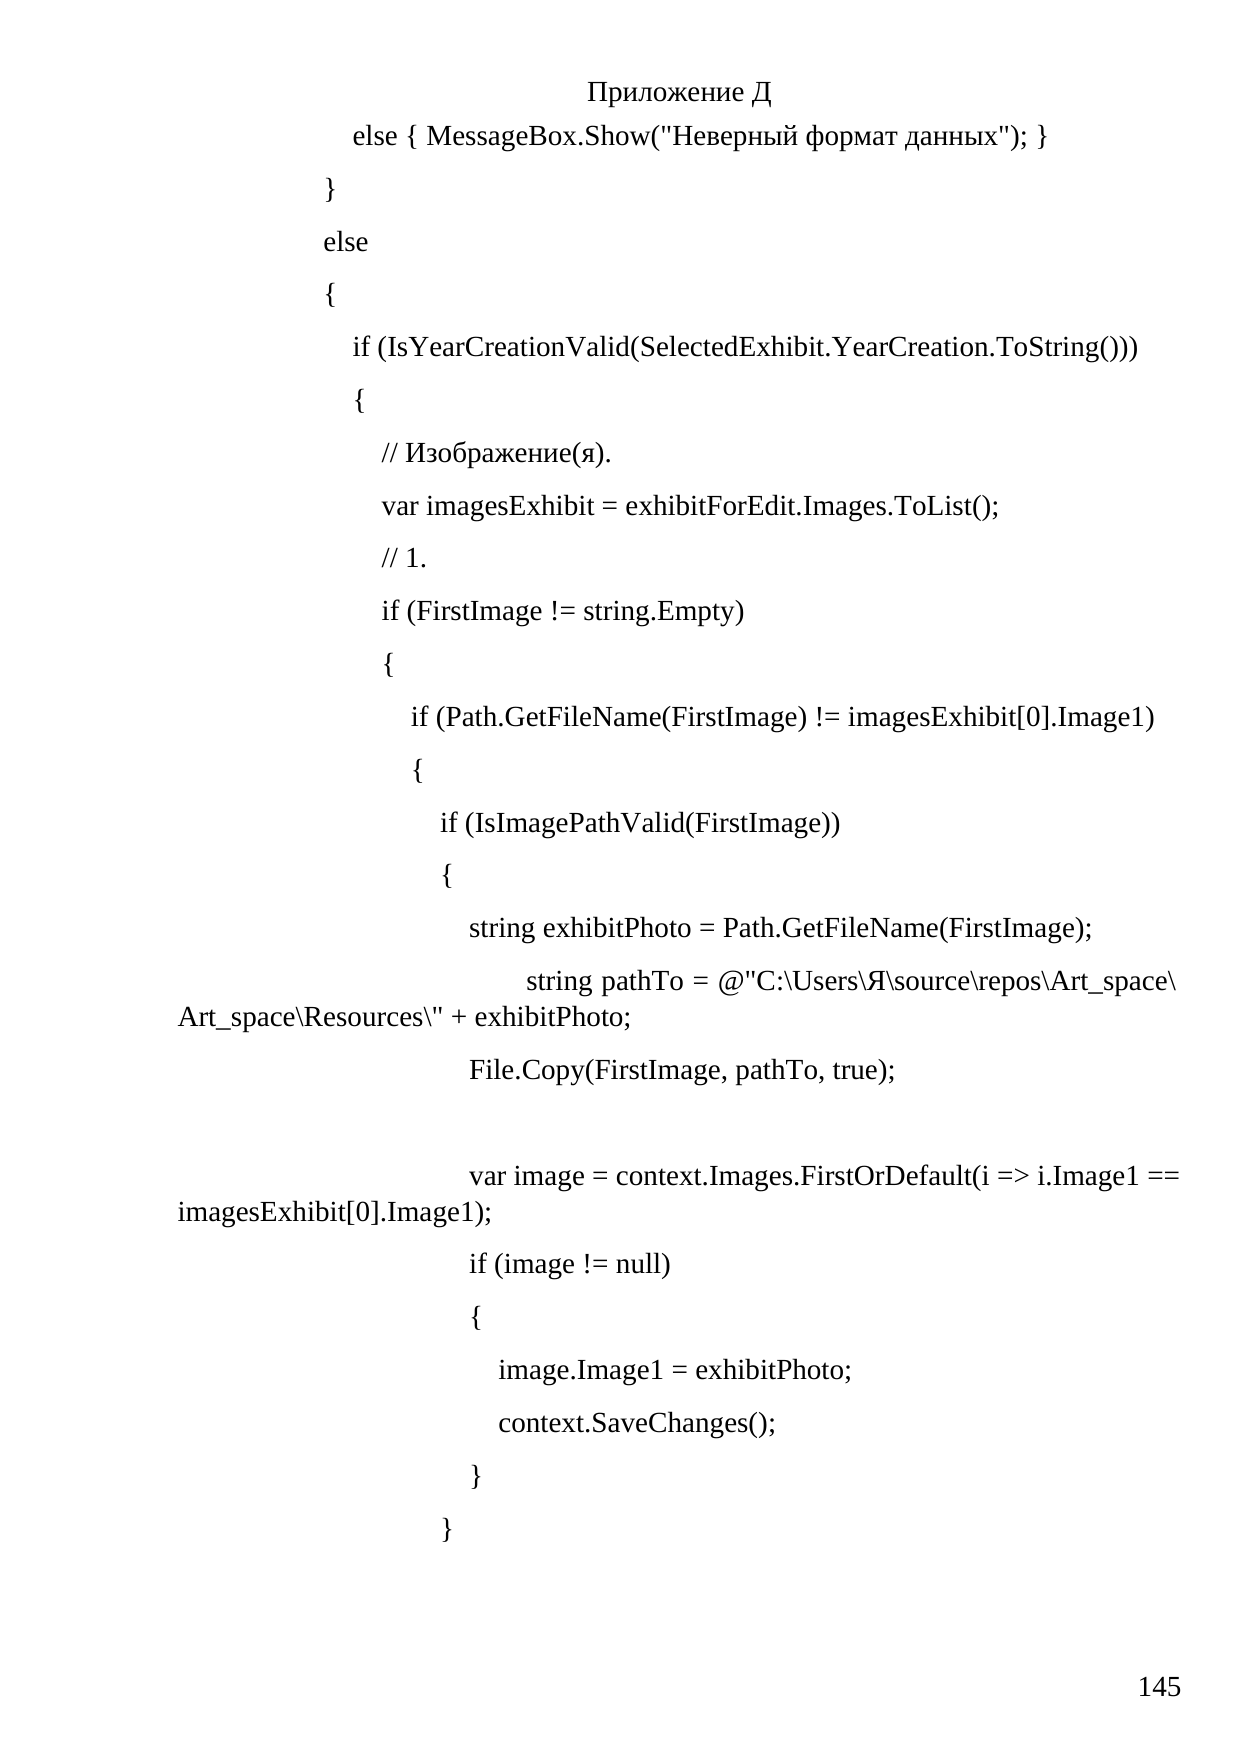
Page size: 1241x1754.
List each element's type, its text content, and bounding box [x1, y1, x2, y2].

text { [177, 646, 1181, 680]
text { [177, 382, 1181, 416]
text if (Path.GetFileName(FirstImage) != imagesExhibit[0].Image1) [177, 699, 1181, 733]
text var image = context.Images.FirstOrDefault(i => i.Image1 == imagesExhibit[0].Image1); [177, 1158, 1181, 1227]
text File.Copy(FirstImage, pathTo, true); [177, 1052, 1181, 1086]
text context.SaveChanges(); [177, 1405, 1181, 1439]
text } [177, 1511, 1181, 1544]
text } [177, 1458, 1181, 1491]
text else [177, 224, 1181, 257]
text if (image != null) [177, 1247, 1181, 1280]
text var imagesExhibit = exhibitForEdit.Images.ToList(); [177, 488, 1181, 521]
text { [177, 277, 1181, 310]
text image.Image1 = exhibitPhoto; [177, 1352, 1181, 1386]
text if (IsImagePathValid(FirstImage)) [177, 805, 1181, 838]
text if (FirstImage != string.Empty) [177, 593, 1181, 627]
text string pathTo = @"C:\Users\Я\source\repos\Art_space\Art_space\Resources\" + exhibitPhoto; [177, 963, 1181, 1033]
text // Изображение(я). [177, 435, 1181, 468]
text string exhibitPhoto = Path.GetFileName(FirstImage); [177, 910, 1181, 944]
text { [177, 752, 1181, 785]
text } [177, 171, 1181, 204]
text { [177, 857, 1181, 891]
text else { MessageBox.Show("Неверный формат данных"); } [177, 118, 1181, 152]
text { [177, 1299, 1181, 1333]
text // 1. [177, 541, 1181, 574]
text if (IsYearCreationValid(SelectedExhibit.YearCreation.ToString())) [177, 329, 1181, 363]
